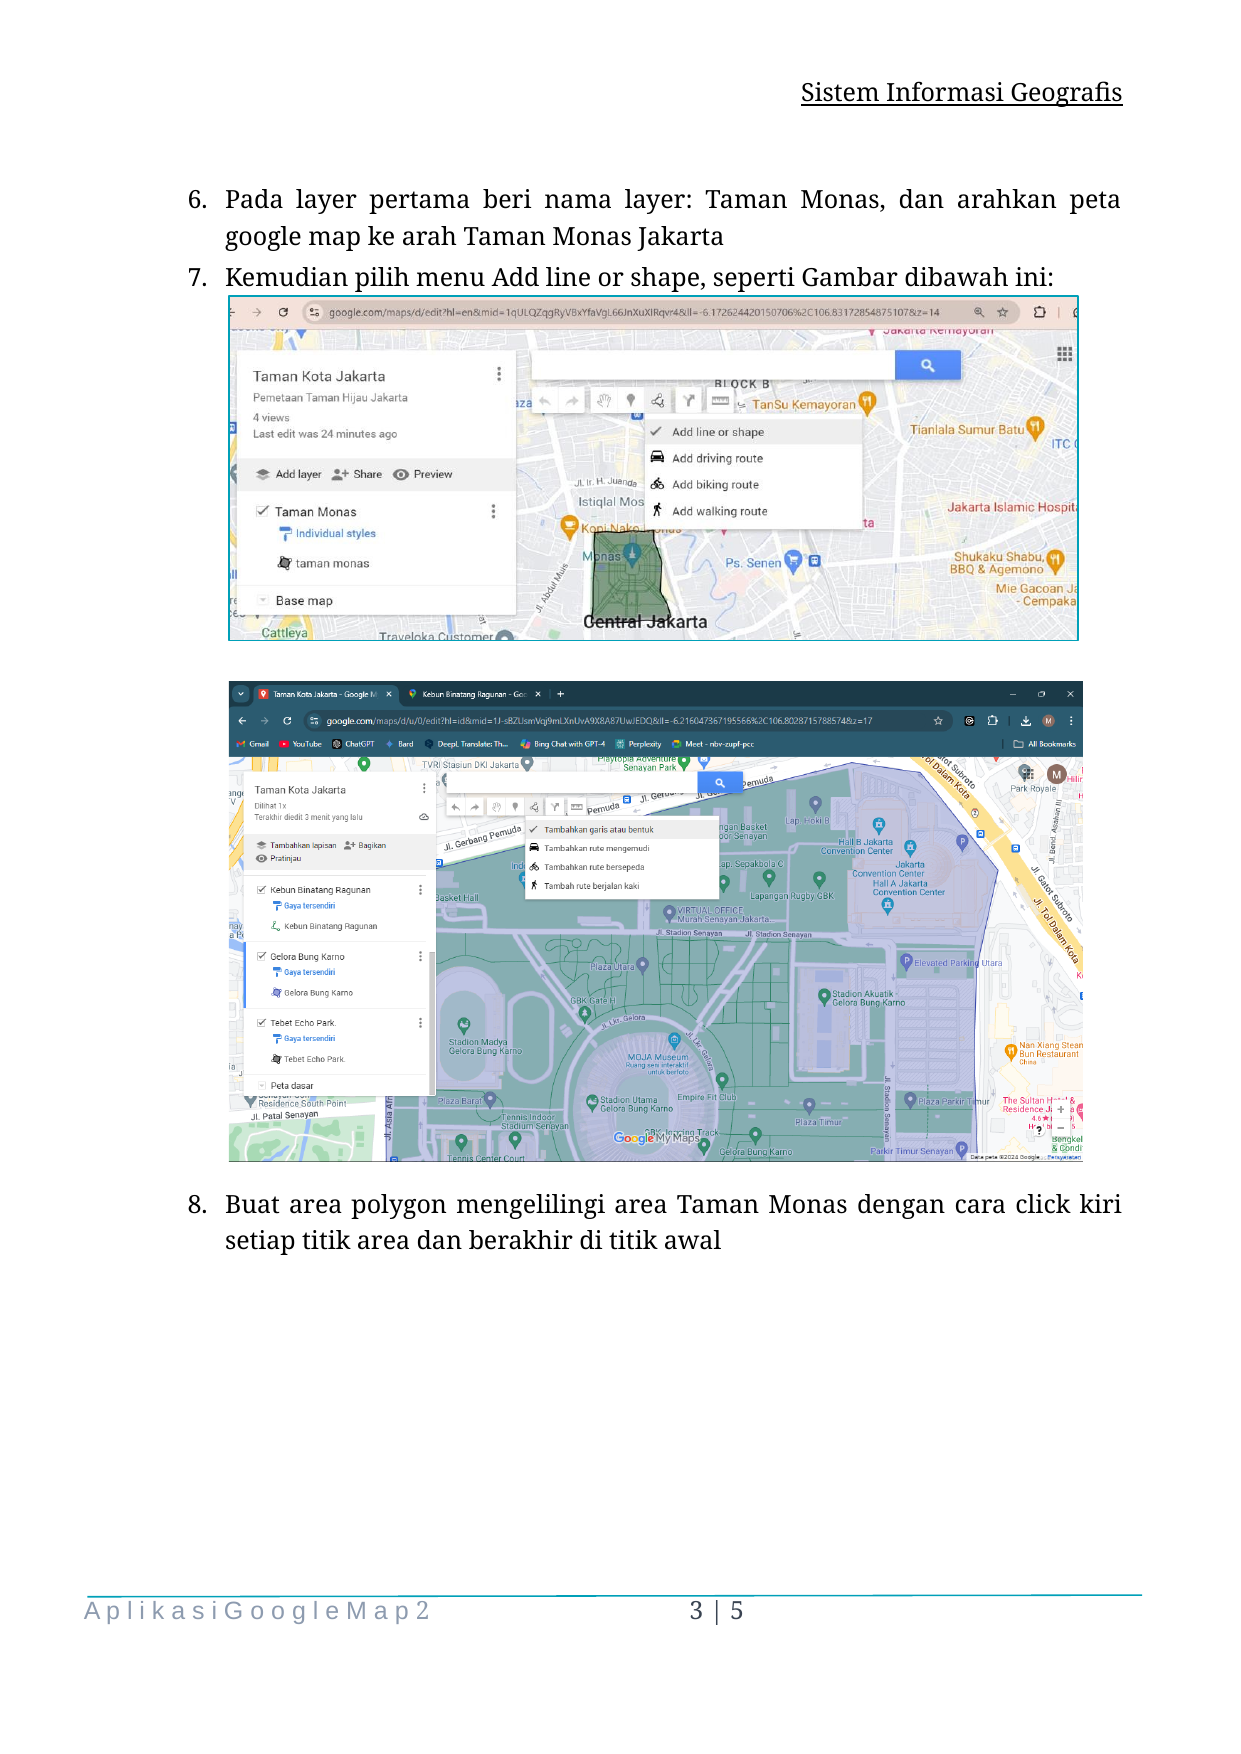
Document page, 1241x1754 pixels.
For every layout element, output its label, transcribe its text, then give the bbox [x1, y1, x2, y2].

picture [228, 681, 1083, 1162]
list Buat area polygon mengelilingi area Taman Monas dengan cara click kiri setiap titik area dan berakhir di titik awal [187, 1186, 1123, 1257]
picture [230, 297, 1077, 640]
list Pada layer pertama beri nama layer: Taman Monas, dan arahkan peta google map ke arah Taman Monas Jakarta [187, 182, 1123, 253]
list Kemudian pilih menu Add line or shape, seperti Gambar dibawah ini: [187, 259, 1123, 293]
